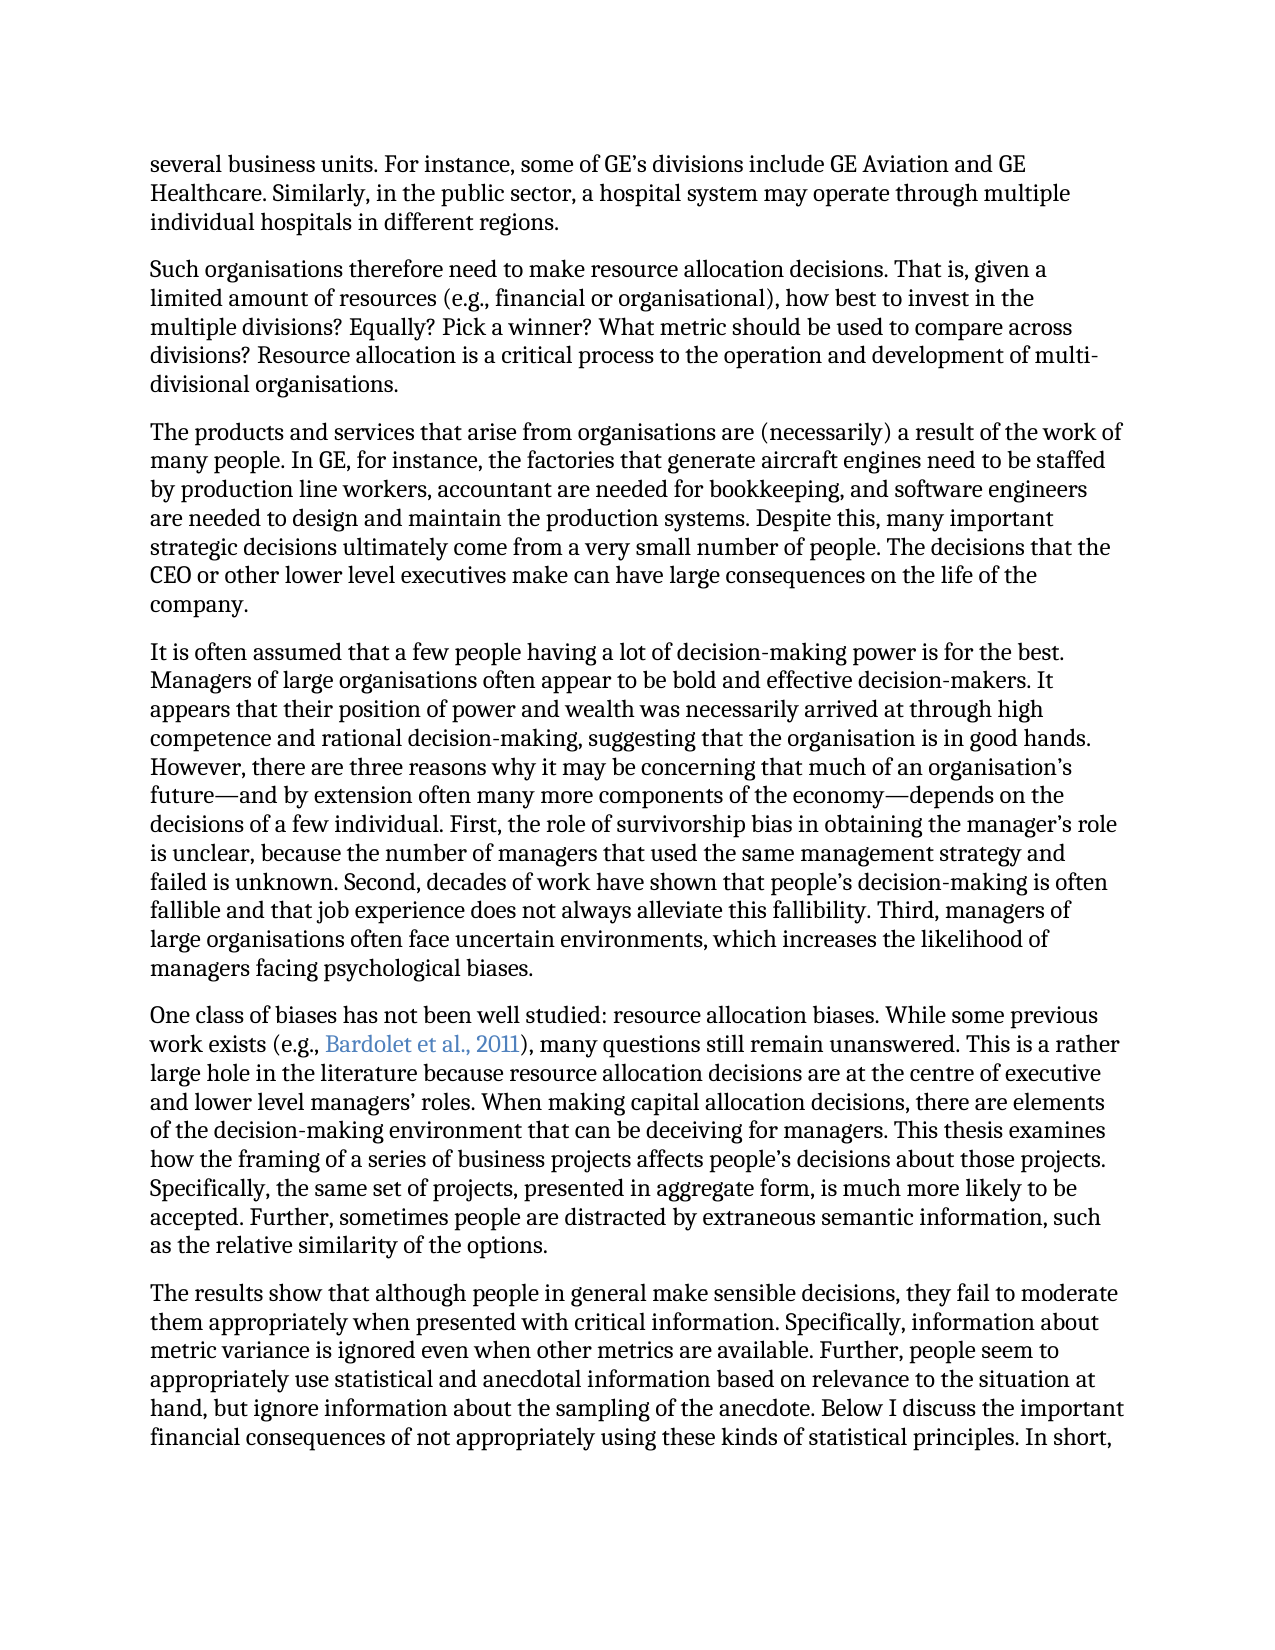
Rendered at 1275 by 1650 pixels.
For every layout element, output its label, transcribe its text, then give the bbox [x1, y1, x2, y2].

text Such organisations therefore need to make resource allocation decisions. That is, given a limited amount of resources (e.g., financial or organisational), how best to invest in the multiple divisions? Equally? Pick a winner? What metric should be used to compare across divisions? Resource allocation is a critical process to the operation and development of multi-divisional organisations. [150, 255, 1125, 399]
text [150, 1279, 1125, 1451]
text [150, 150, 1125, 236]
text The products and services that arise from organisations are (necessarily) a result of the work of many people. In GE, for instance, the factories that generate aircraft engines need to be staffed by production line workers, accountant are needed for bookkeeping, and software engineers are needed to design and maintain the production systems. Despite this, many important strategic decisions ultimately come from a very small number of people. The decisions that the CEO or other lower level executives make can have large consequences on the life of the company. [150, 417, 1125, 619]
text One class of biases has not been well studied: resource allocation biases. While some previous work exists (e.g., Bardolet et al., 2011), many questions still remain unanswered. This is a rather large hole in the literature because resource allocation decisions are at the centre of executive and lower level managers’ roles. When making capital allocation decisions, there are elements of the decision-making environment that can be deceiving for managers. This thesis examines how the framing of a series of business projects affects people’s decisions about those projects. Specifically, the same set of projects, presented in aggregate form, is much more likely to be accepted. Further, sometimes people are distracted by extraneous semantic information, such as the relative similarity of the options. [150, 1001, 1125, 1260]
text It is often assumed that a few people having a lot of decision-making power is for the best. Managers of large organisations often appear to be bold and effective decision-makers. It appears that their position of power and wealth was necessarily arrived at through high competence and rational decision-making, suggesting that the organisation is in good hands. However, there are three reasons why it may be concerning that much of an organisation’s future—and by extension often many more components of the economy—depends on the decisions of a few individual. First, the role of survivorship bias in obtaining the manager’s role is unclear, because the number of managers that used the same management strategy and failed is unknown. Second, decades of work have shown that people’s decision-making is often fallible and that job experience does not always alleviate this fallibility. Third, managers of large organisations often face uncertain environments, which increases the likelihood of managers facing psychological biases. [150, 637, 1125, 982]
